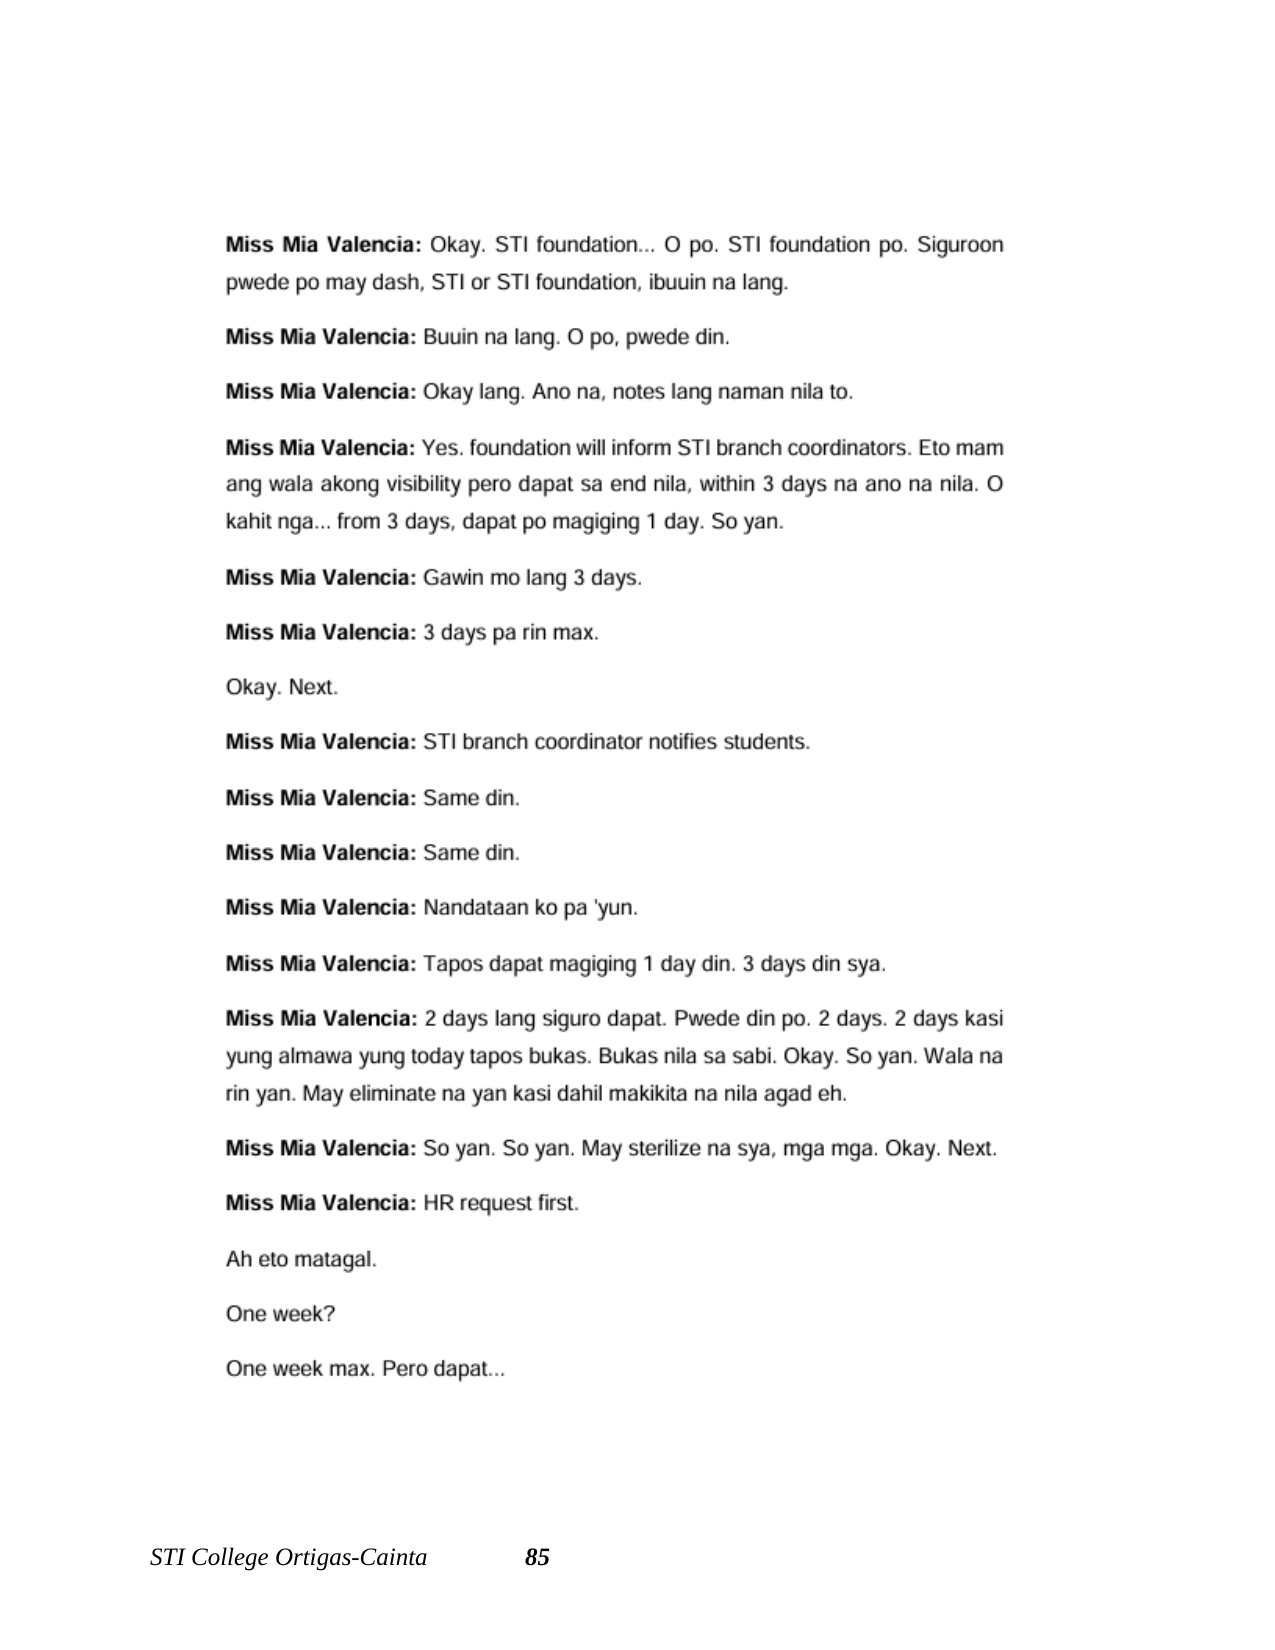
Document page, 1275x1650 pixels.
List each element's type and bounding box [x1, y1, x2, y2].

picture [150, 177, 1082, 1448]
